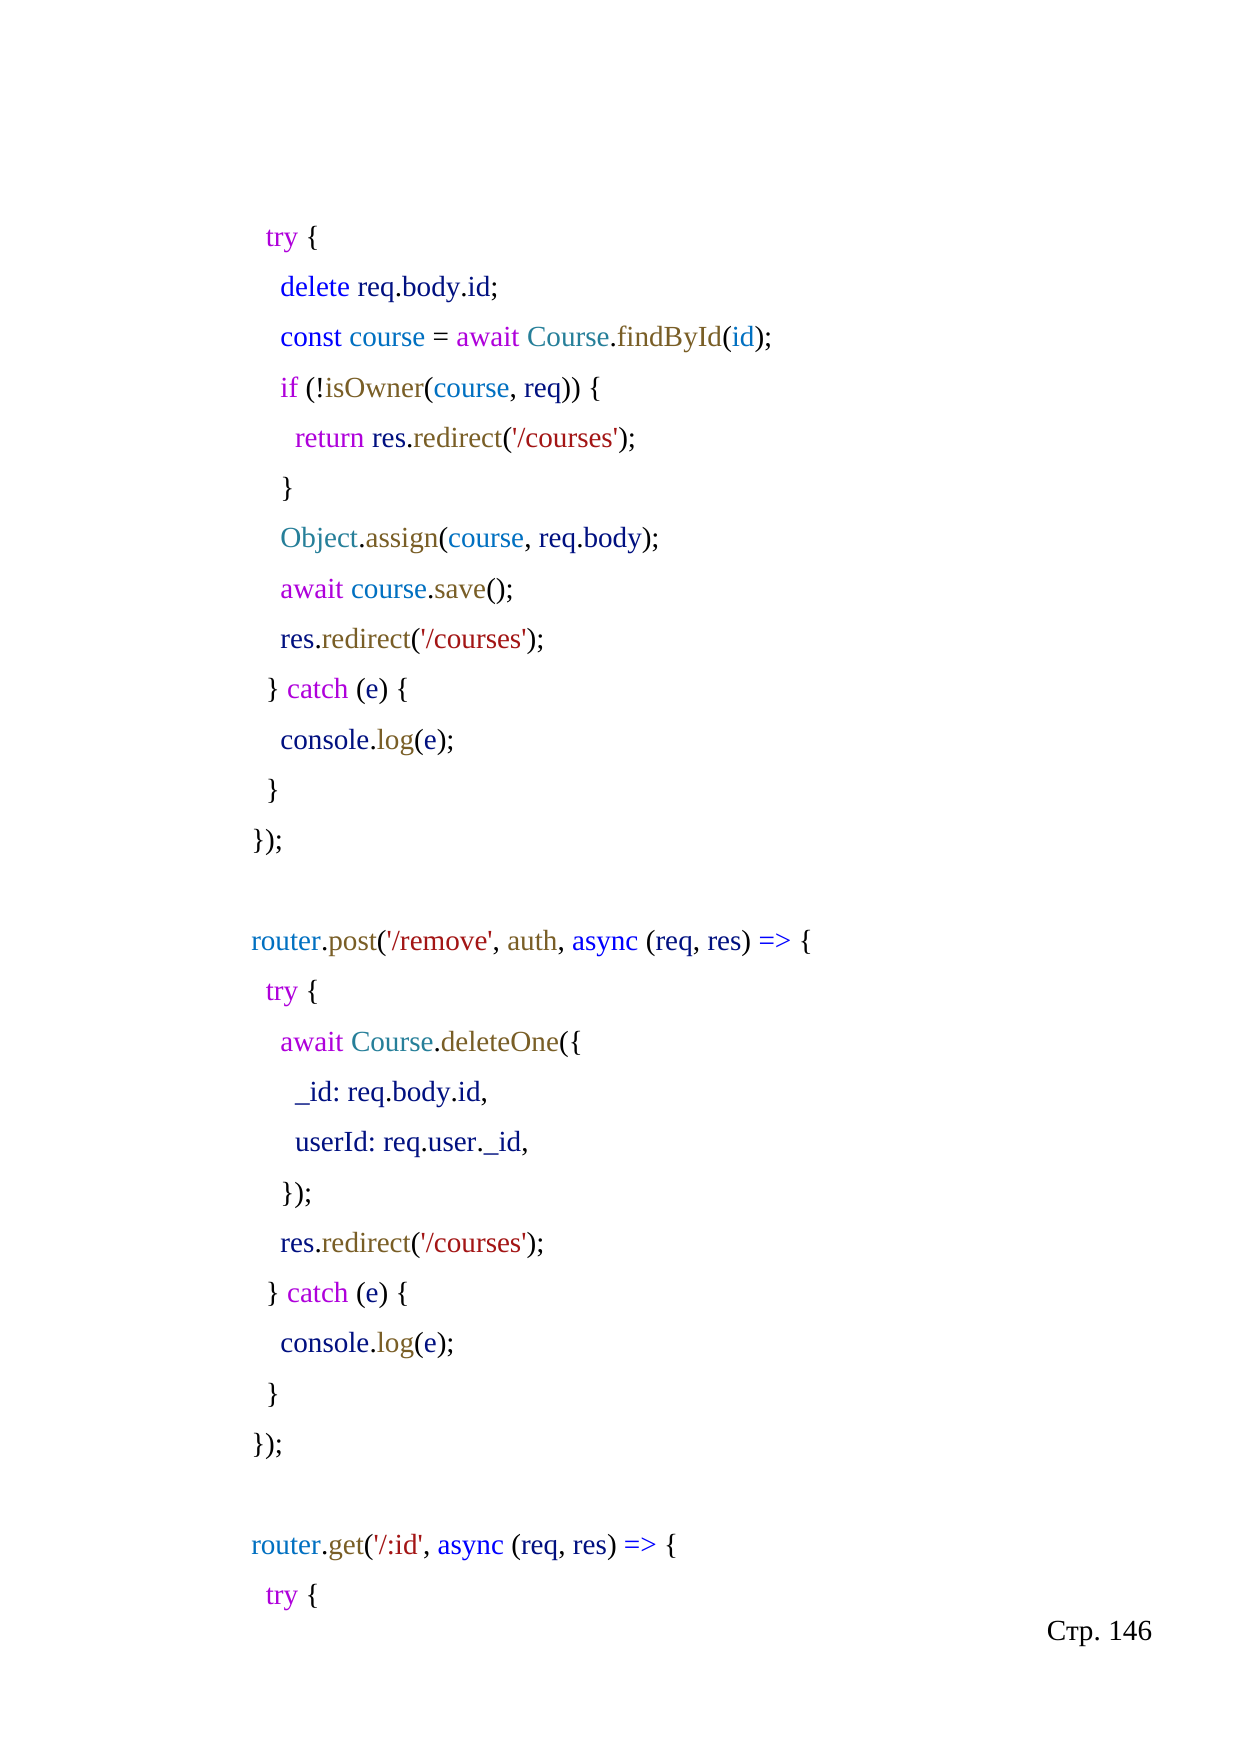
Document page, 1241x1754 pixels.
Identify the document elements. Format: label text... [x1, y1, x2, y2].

text res.redirect('/courses'); [177, 621, 1152, 655]
text await course.save(); [177, 571, 1152, 604]
text delete req.body.id; [177, 269, 1152, 303]
text }); [177, 822, 1152, 856]
text if (!isOwner(course, req)) { [177, 370, 1152, 403]
text } [177, 772, 1152, 806]
text console.log(e); [177, 722, 1152, 755]
text Object.assign(course, req.body); [177, 521, 1152, 554]
text res.redirect('/courses'); [177, 1225, 1152, 1258]
text }); [177, 1175, 1152, 1208]
text }); [177, 1426, 1152, 1460]
text } catch (e) { [177, 672, 1152, 705]
text const course = await Course.findById(id); [177, 319, 1152, 353]
text router.post('/remove', auth, async (req, res) => { [177, 923, 1152, 957]
text } [177, 470, 1152, 504]
text _id: req.body.id, [177, 1074, 1152, 1108]
text try { [177, 219, 1152, 252]
text try { [177, 973, 1152, 1007]
text } catch (e) { [177, 1275, 1152, 1309]
text try { [177, 1577, 1152, 1611]
text router.get('/:id', async (req, res) => { [177, 1527, 1152, 1560]
text } [177, 1376, 1152, 1409]
text userId: req.user._id, [177, 1124, 1152, 1158]
text return res.redirect('/courses'); [177, 420, 1152, 453]
text console.log(e); [177, 1326, 1152, 1359]
text await Course.deleteOne({ [177, 1024, 1152, 1057]
